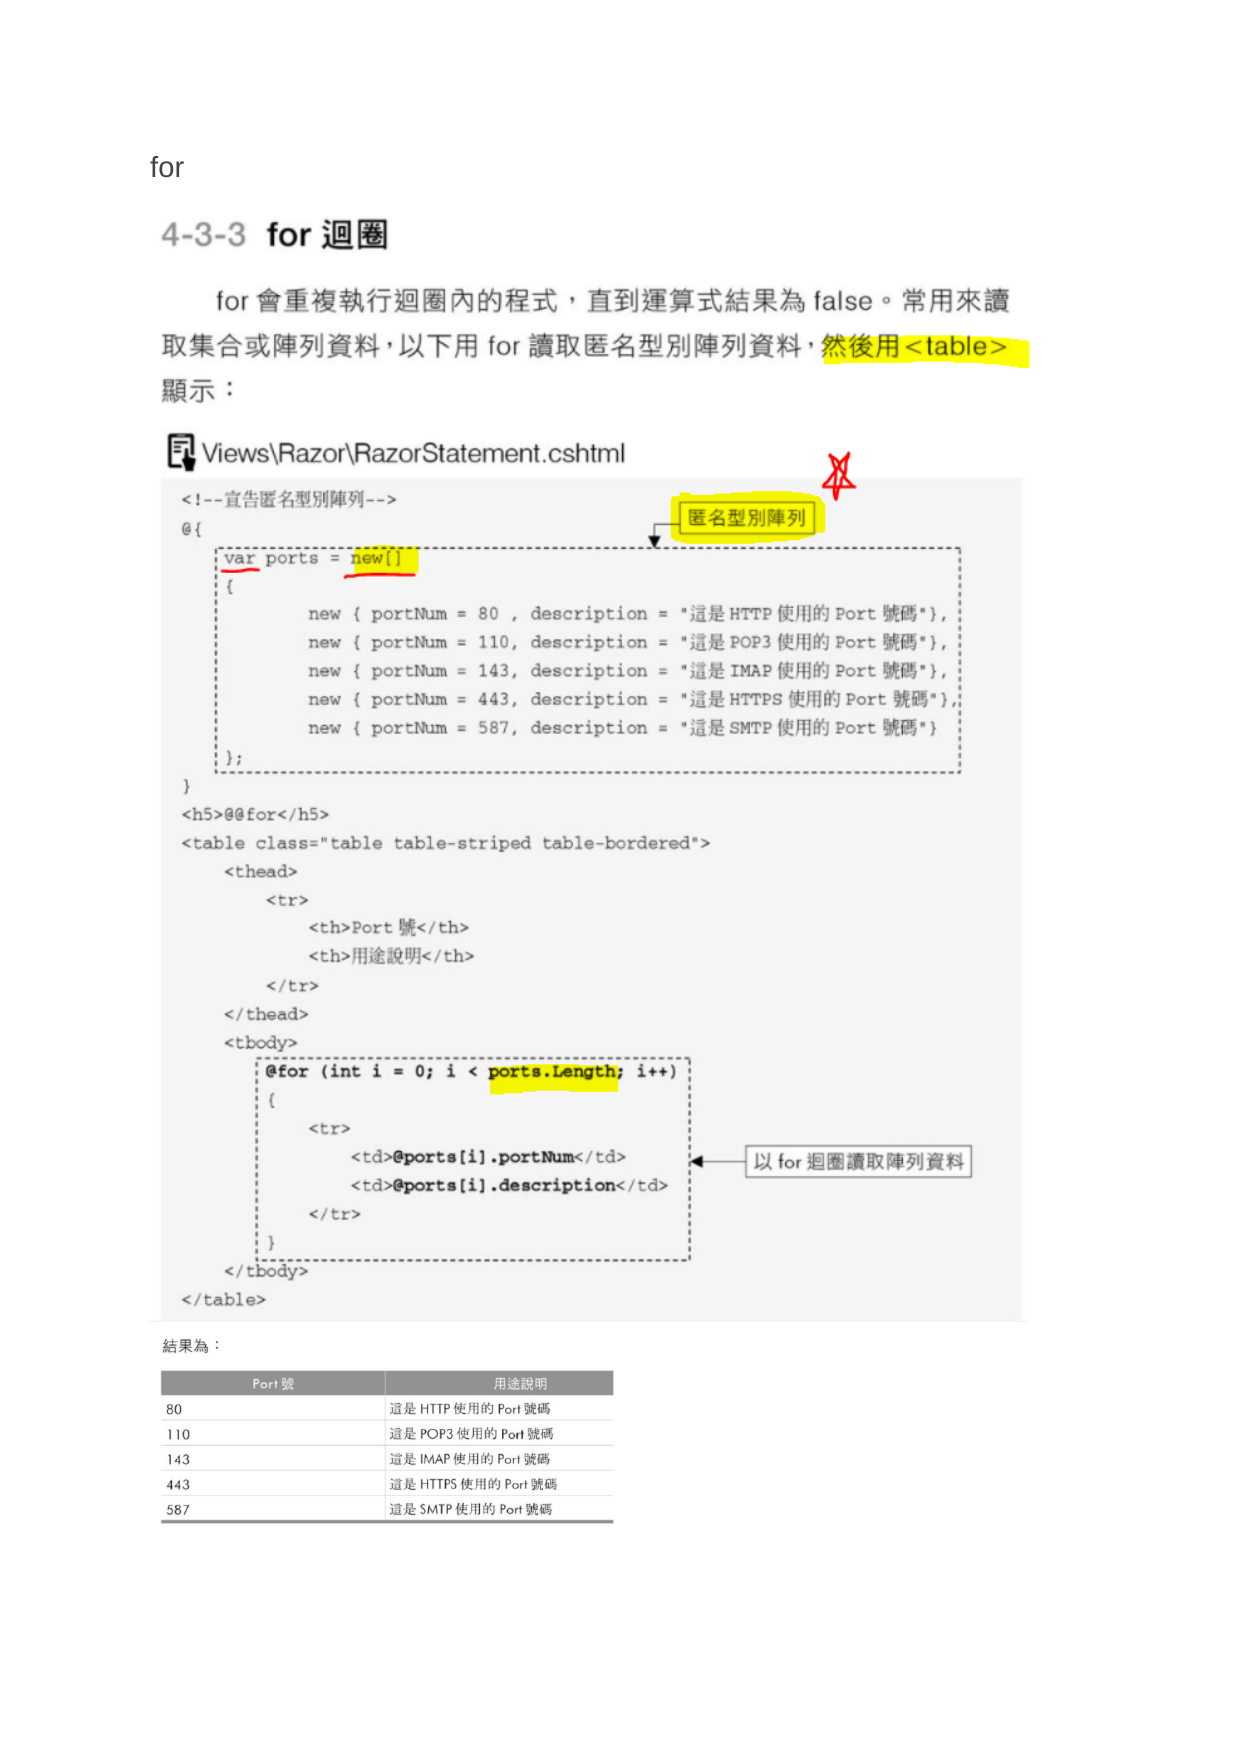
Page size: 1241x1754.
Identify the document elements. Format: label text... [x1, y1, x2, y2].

picture [150, 1329, 614, 1542]
subtitle for [150, 150, 1090, 183]
picture [150, 216, 1030, 1322]
